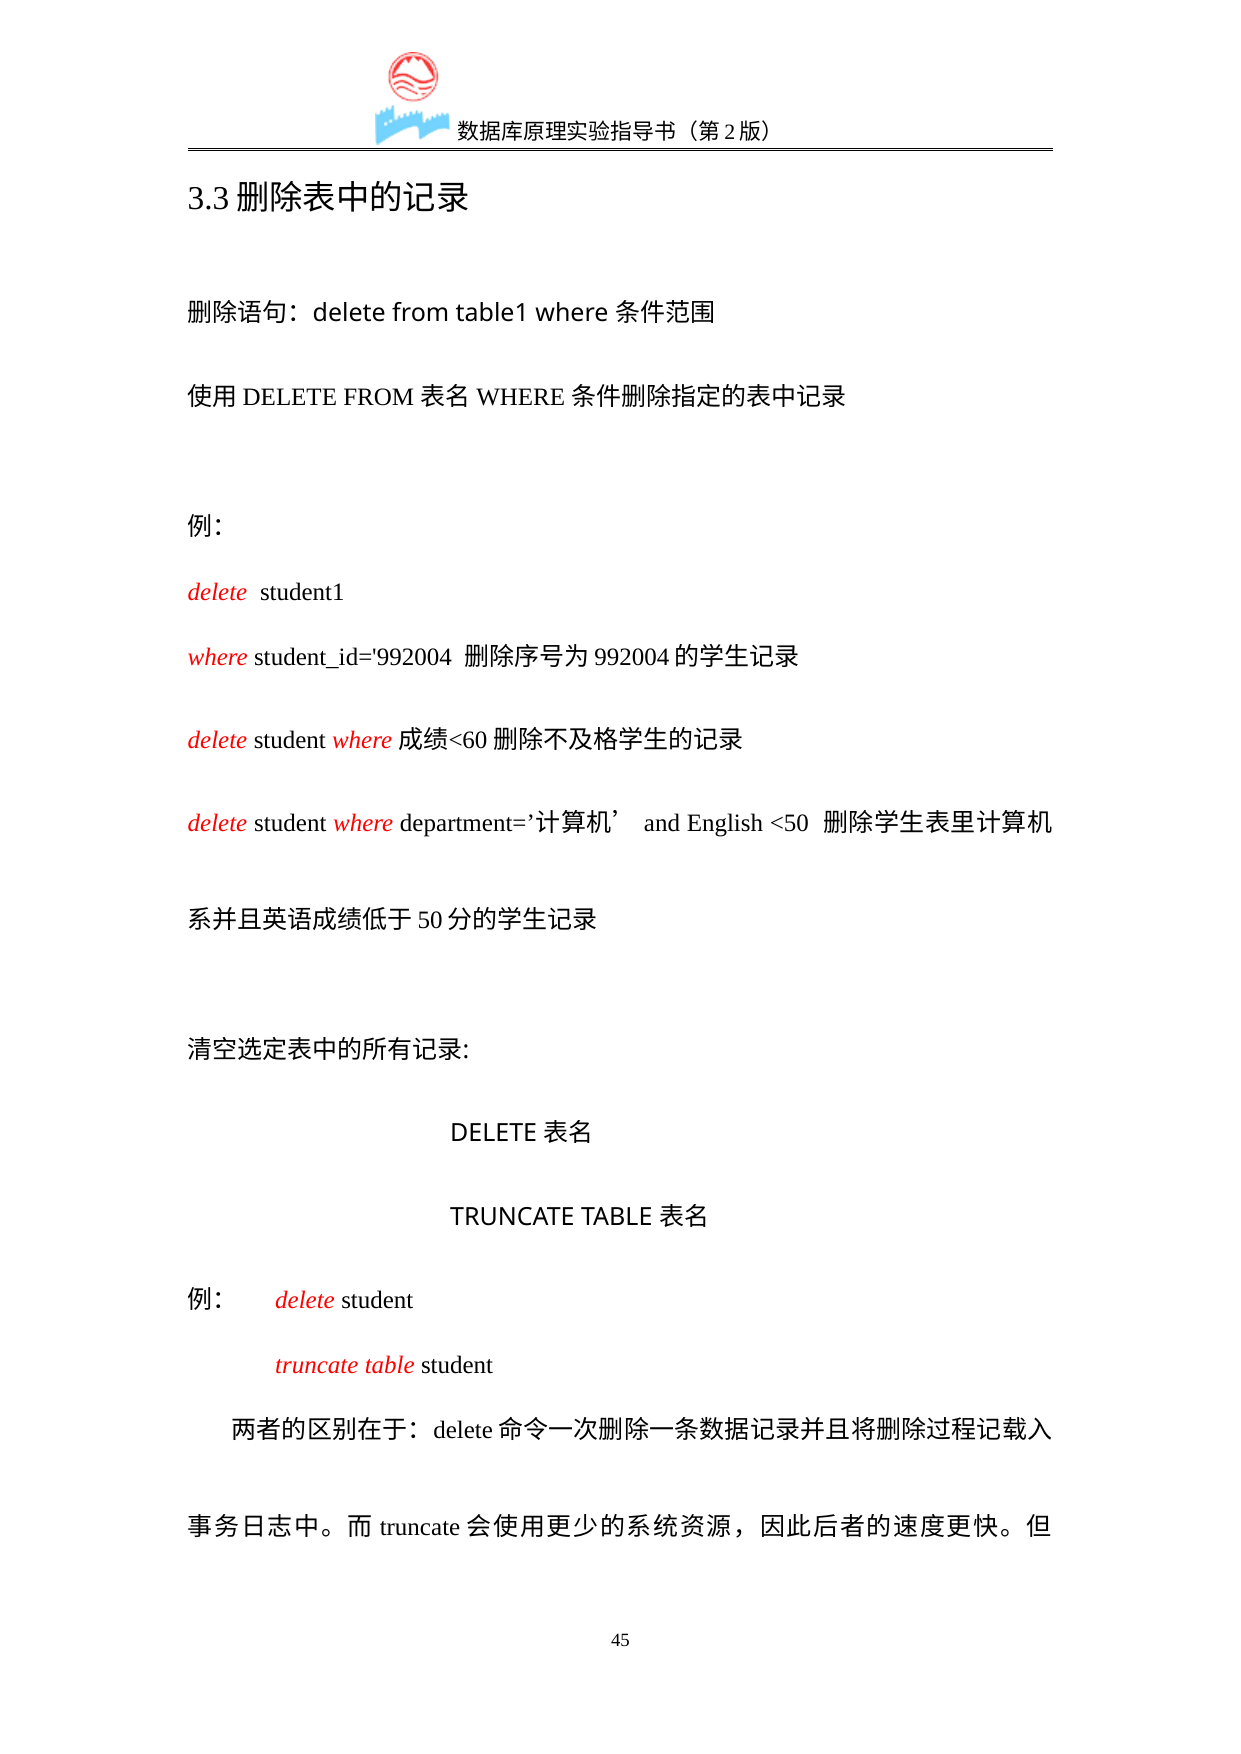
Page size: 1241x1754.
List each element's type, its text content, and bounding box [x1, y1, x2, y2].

text truncate table student [231, 1348, 1053, 1380]
text 两者的区别在于：delete命令一次删除一条数据记录并且将删除过程记载入事务日志中。而truncate会使用更少的系统资源，因此后者的速度更快。但truncate命令不能删除被另外表的外键约束所引用的表，此时应使用带where条件的delete命令。 [187, 1395, 1053, 1557]
subtitle 3.3删除表中的记录 [187, 162, 1053, 227]
text where student_id='992004 删除序号为992004的学生记录 [187, 622, 1053, 687]
text 删除语句：delete from table1 where 条件范围 [187, 278, 1053, 343]
text DELETE 表名 [406, 1098, 1053, 1163]
text delete student1 [187, 575, 1053, 607]
text 清空选定表中的所有记录: [187, 1015, 1053, 1080]
text delete student where 成绩<60 删除不及格学生的记录 [187, 705, 1053, 770]
text 例： [187, 492, 1053, 557]
picture [375, 52, 451, 145]
text TRUNCATE TABLE 表名 [406, 1182, 1053, 1247]
text 使用DELETE FROM 表名 WHERE 条件删除指定的表中记录 [187, 362, 1053, 427]
text 例： delete student [187, 1265, 1053, 1330]
text delete student where department=’计算机’ and English <50 删除学生表里计算机系并且英语成绩低于50分的学生记录 [187, 788, 1053, 950]
